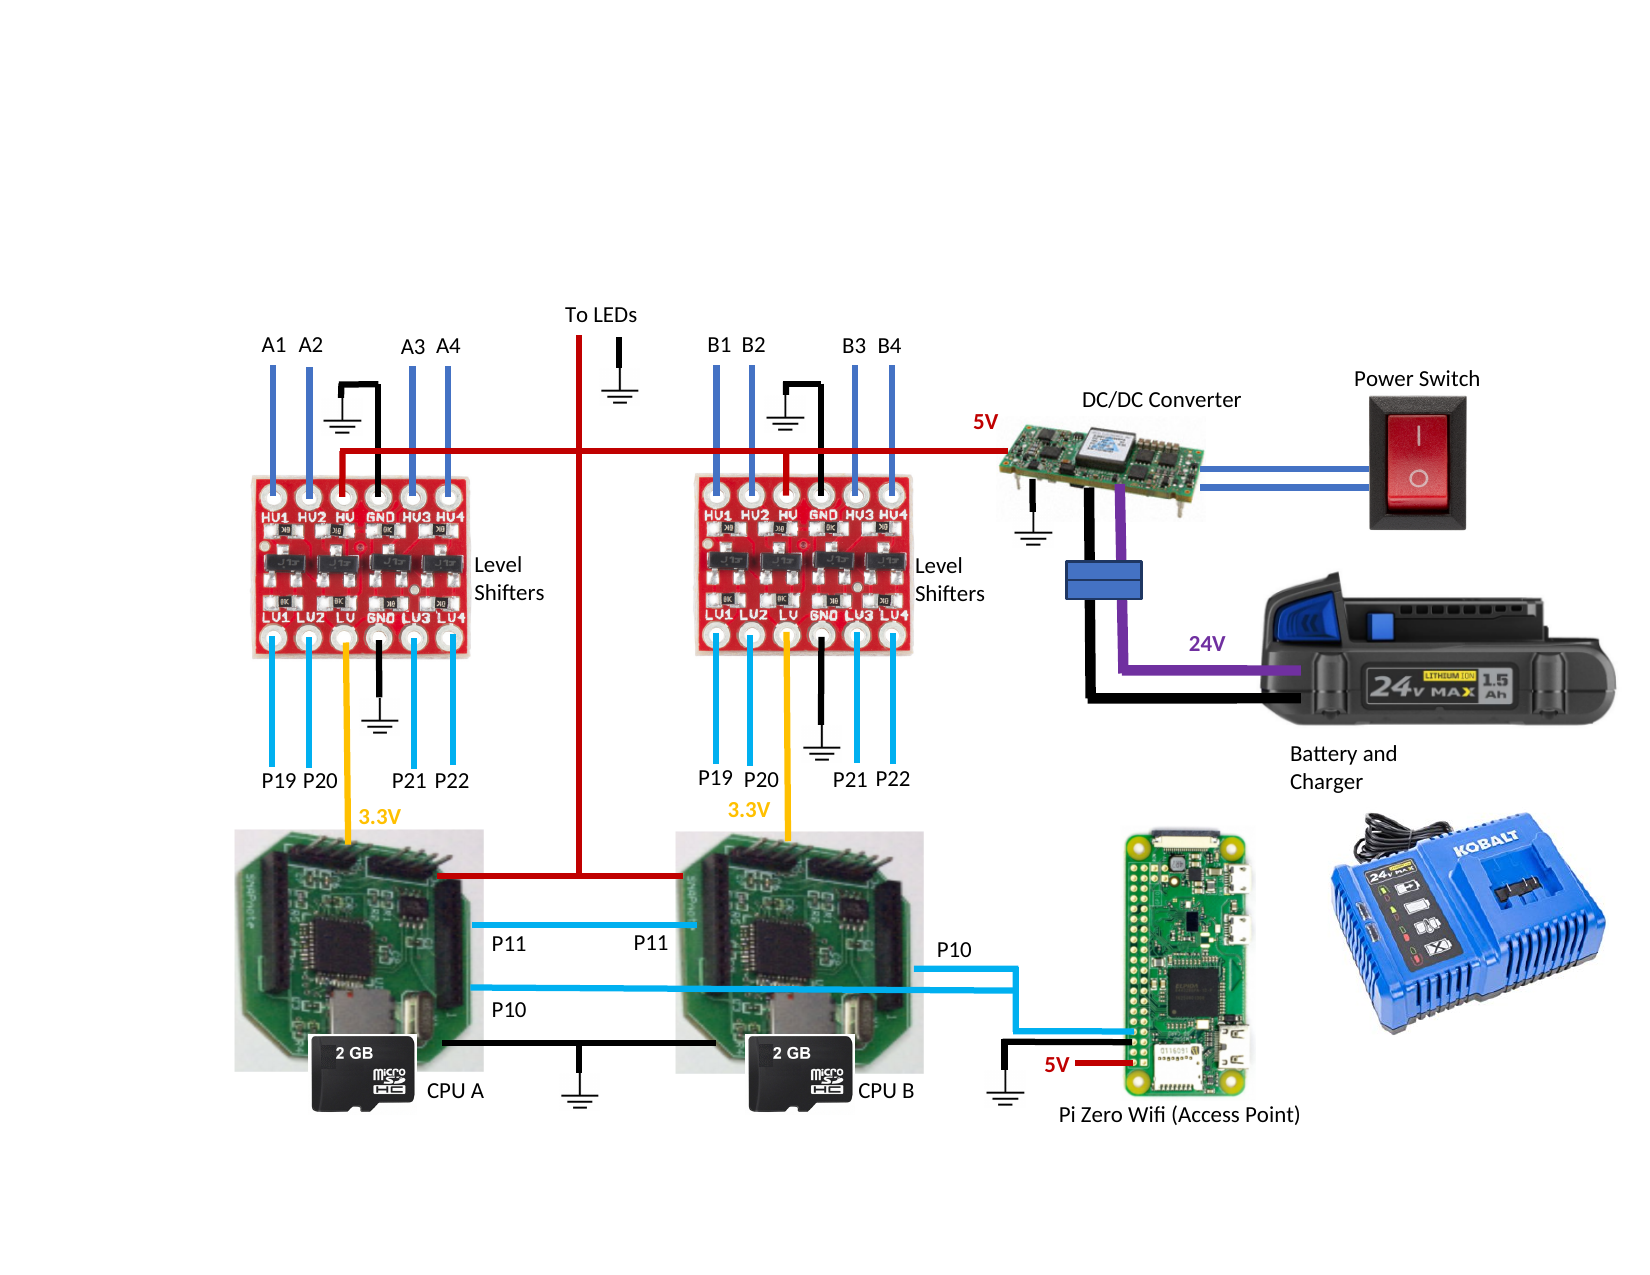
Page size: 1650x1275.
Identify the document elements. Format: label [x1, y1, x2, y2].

picture [321, 398, 363, 436]
picture [559, 1073, 600, 1111]
picture [764, 395, 806, 433]
picture [246, 472, 472, 662]
picture [996, 416, 1206, 548]
picture [1246, 562, 1623, 732]
picture [689, 470, 915, 659]
picture [984, 1070, 1026, 1108]
picture [1121, 826, 1256, 1100]
picture [599, 368, 640, 406]
picture [1368, 393, 1468, 531]
picture [235, 830, 483, 1115]
picture [801, 725, 842, 763]
picture [676, 832, 923, 986]
picture [359, 698, 400, 736]
picture [1327, 807, 1609, 1037]
picture [676, 993, 923, 1115]
